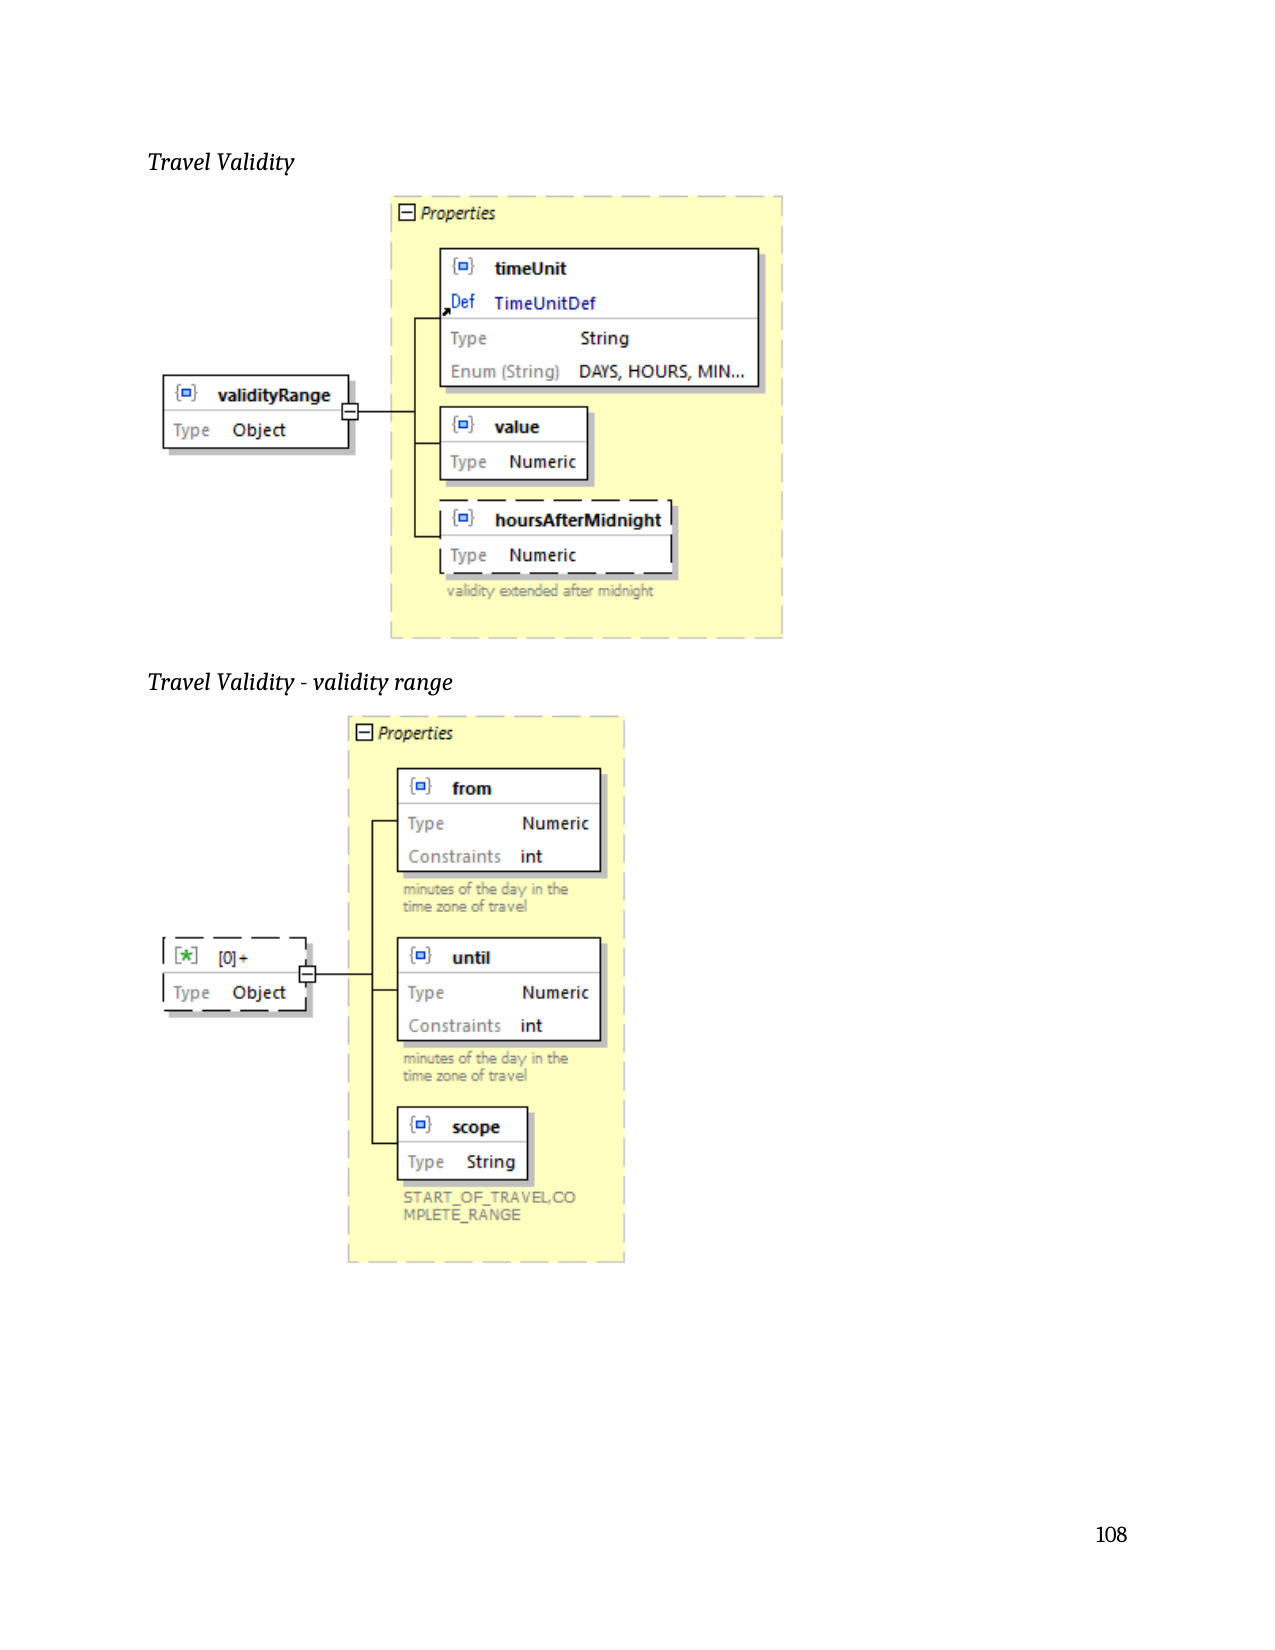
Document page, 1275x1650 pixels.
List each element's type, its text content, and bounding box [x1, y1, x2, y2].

picture [147, 188, 799, 647]
picture [147, 708, 641, 1271]
text Travel Validity - validity range [148, 668, 1127, 696]
text Travel Validity [148, 148, 1127, 176]
